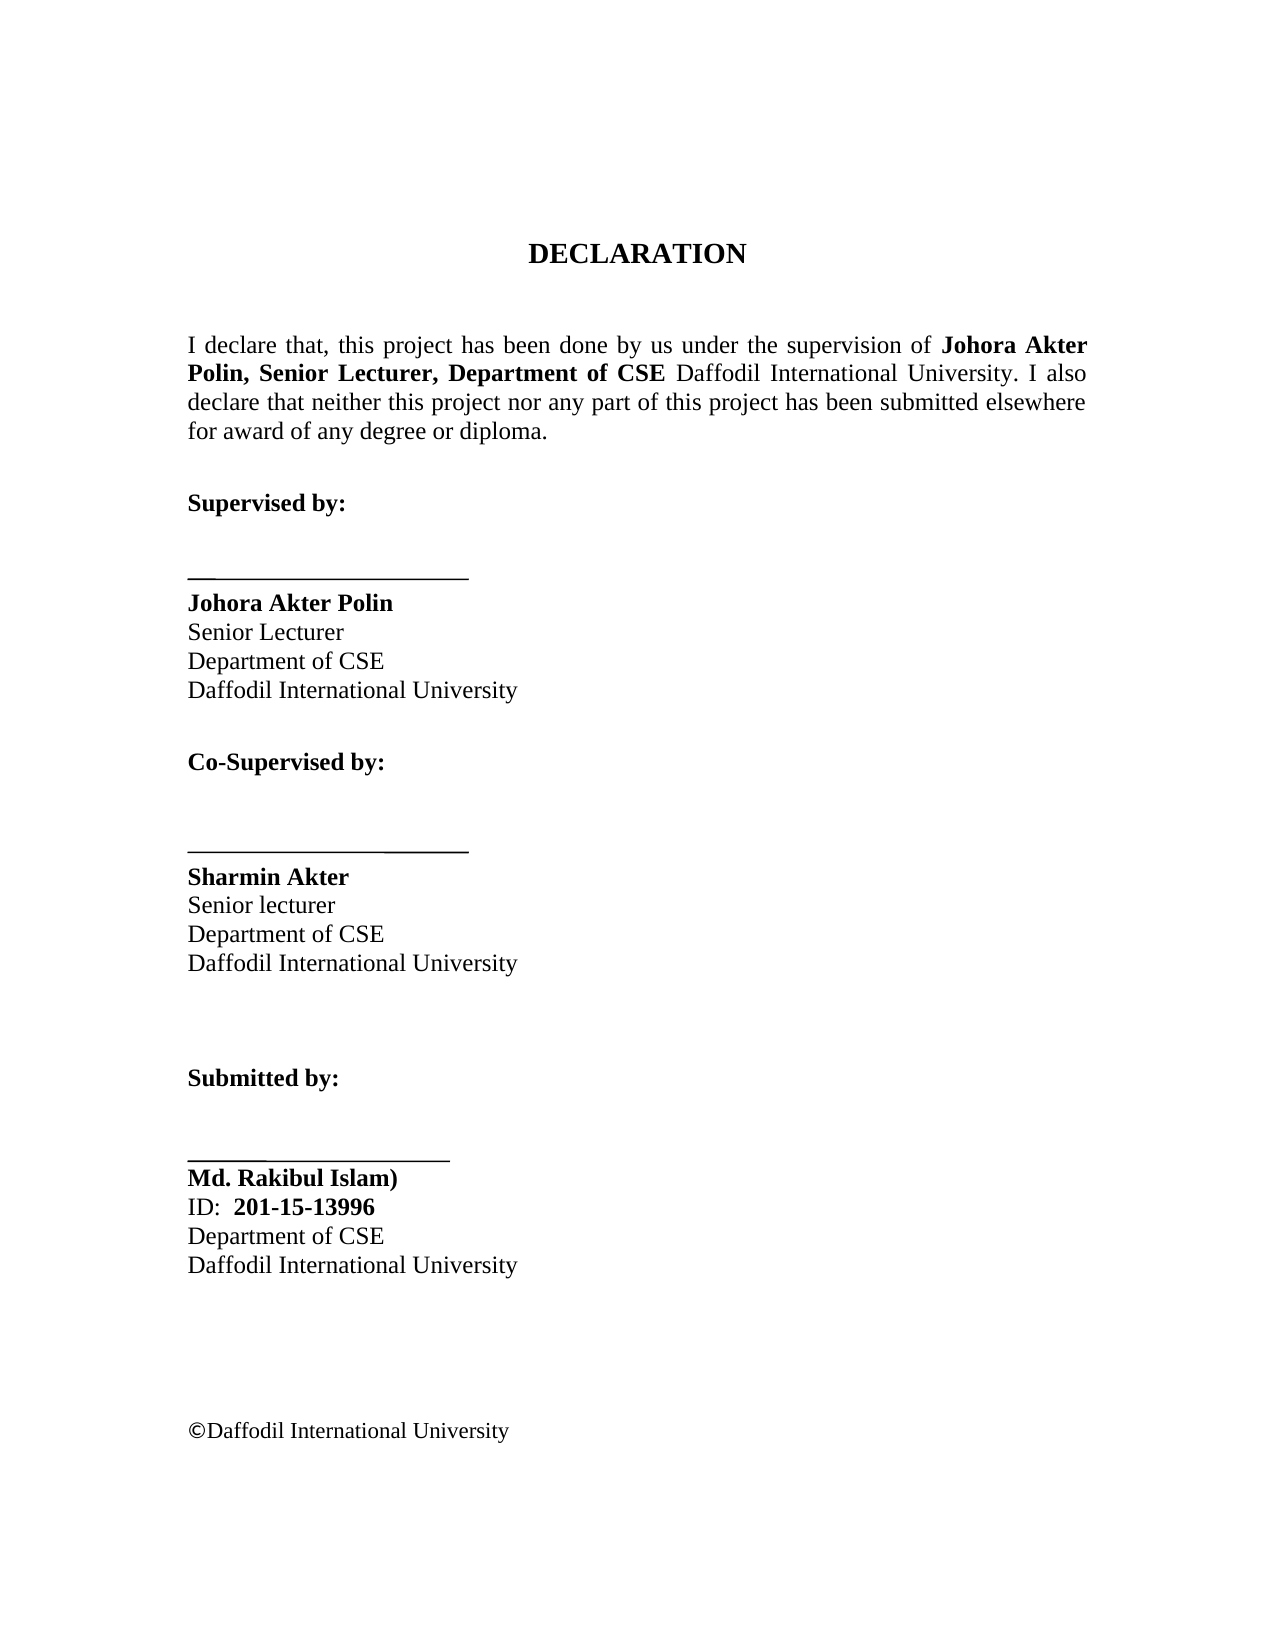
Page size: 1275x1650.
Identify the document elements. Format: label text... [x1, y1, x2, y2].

text Senior lecturer [187, 890, 1087, 919]
text Daffodil International University [187, 675, 1087, 703]
text Supervised by: [187, 488, 1087, 517]
text Daffodil International University [187, 948, 1087, 977]
text Senior Lecturer [187, 617, 1087, 646]
text Sharmin Akter [187, 862, 1087, 890]
text Submitted by: [187, 1063, 1087, 1092]
text Daffodil International University [187, 1250, 1087, 1278]
text Md. Rakibul Islam) [187, 1163, 1087, 1192]
text Department of CSE [187, 646, 1087, 675]
text Department of CSE [187, 919, 1087, 948]
text ID: 201-15-13996 [187, 1192, 1087, 1221]
text I declare that, this project has been done by us under the supervision of Johora Akter Polin, Senior Lecturer, Department of CSE Daffodil International University. I also declare that neither this project nor any part of this project has been submitted elsewhere for award of any degree or diploma. [187, 330, 1087, 445]
text Johora Akter Polin [187, 588, 1087, 617]
text Declaration [187, 236, 1087, 270]
text Co-Supervised by: [187, 747, 1087, 775]
text Department of CSE [187, 1221, 1087, 1250]
